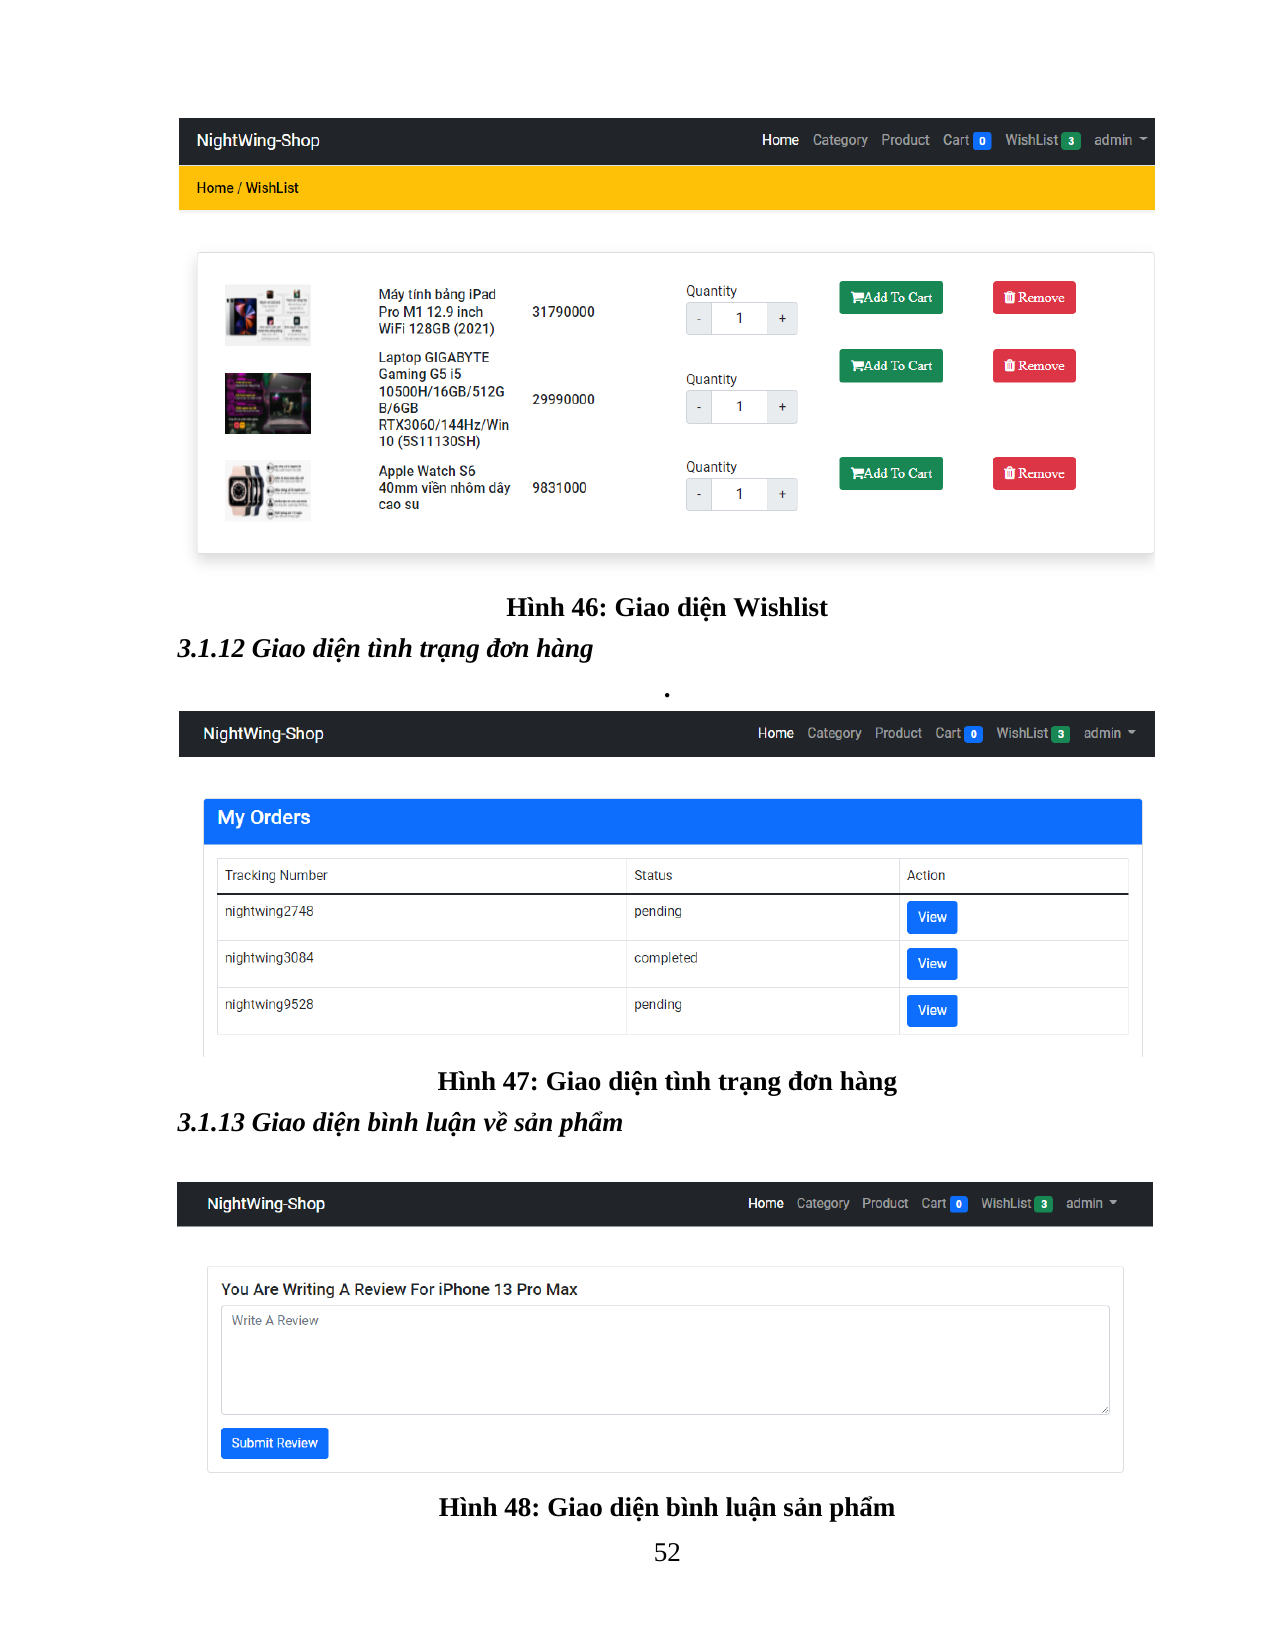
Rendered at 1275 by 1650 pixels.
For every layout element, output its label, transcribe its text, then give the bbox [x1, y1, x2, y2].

list 3.1.12 Giao diện tình trạng đơn hàng [177, 632, 1157, 663]
list Hình 46: Giao diện Wishlist [177, 592, 1157, 623]
picture [179, 711, 1155, 1057]
picture [179, 118, 1155, 584]
list Hình 48: Giao diện bình luận sản phẩm [177, 1491, 1157, 1522]
picture [177, 1182, 1153, 1483]
list 3.1.13 Giao diện bình luận về sản phẩm [177, 1106, 1157, 1137]
list Hình 47: Giao diện tình trạng đơn hàng [177, 1065, 1157, 1096]
